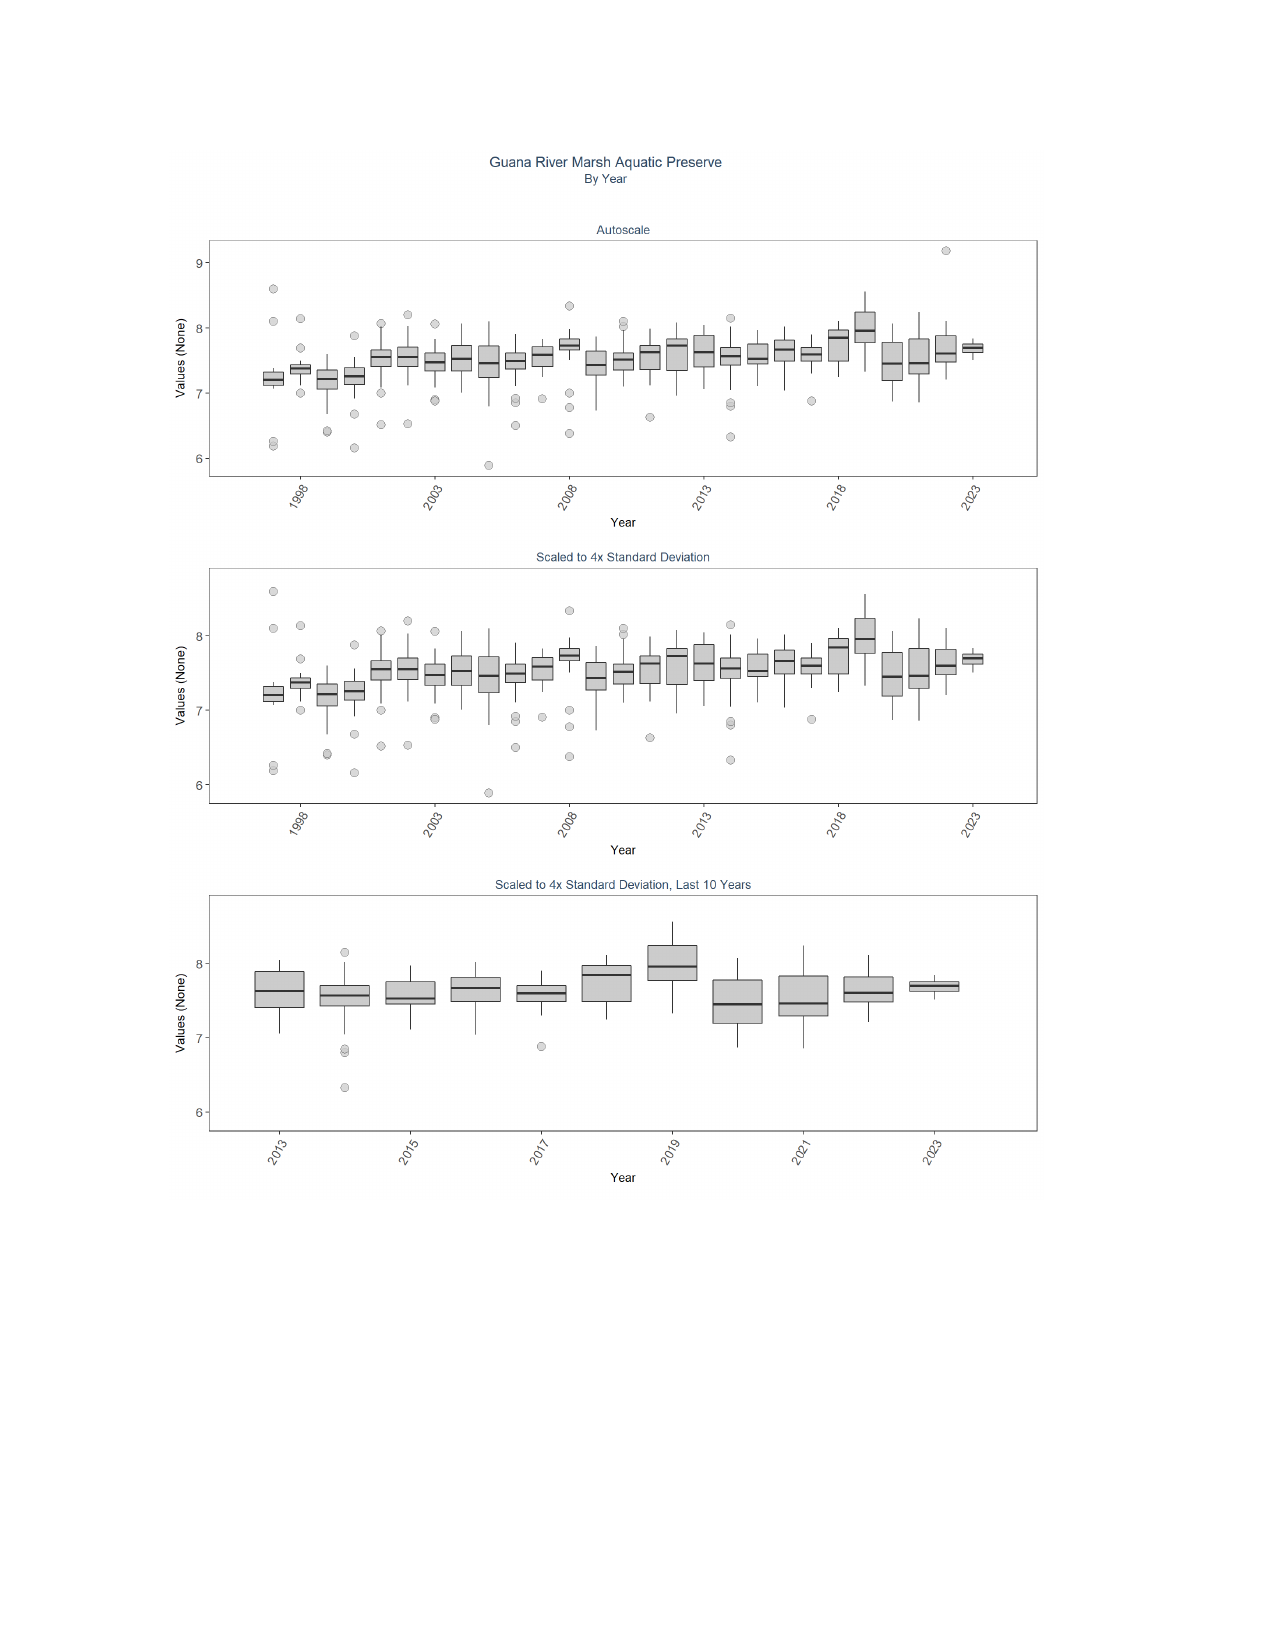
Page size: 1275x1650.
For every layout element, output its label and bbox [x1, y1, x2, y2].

picture [168, 150, 1044, 1200]
